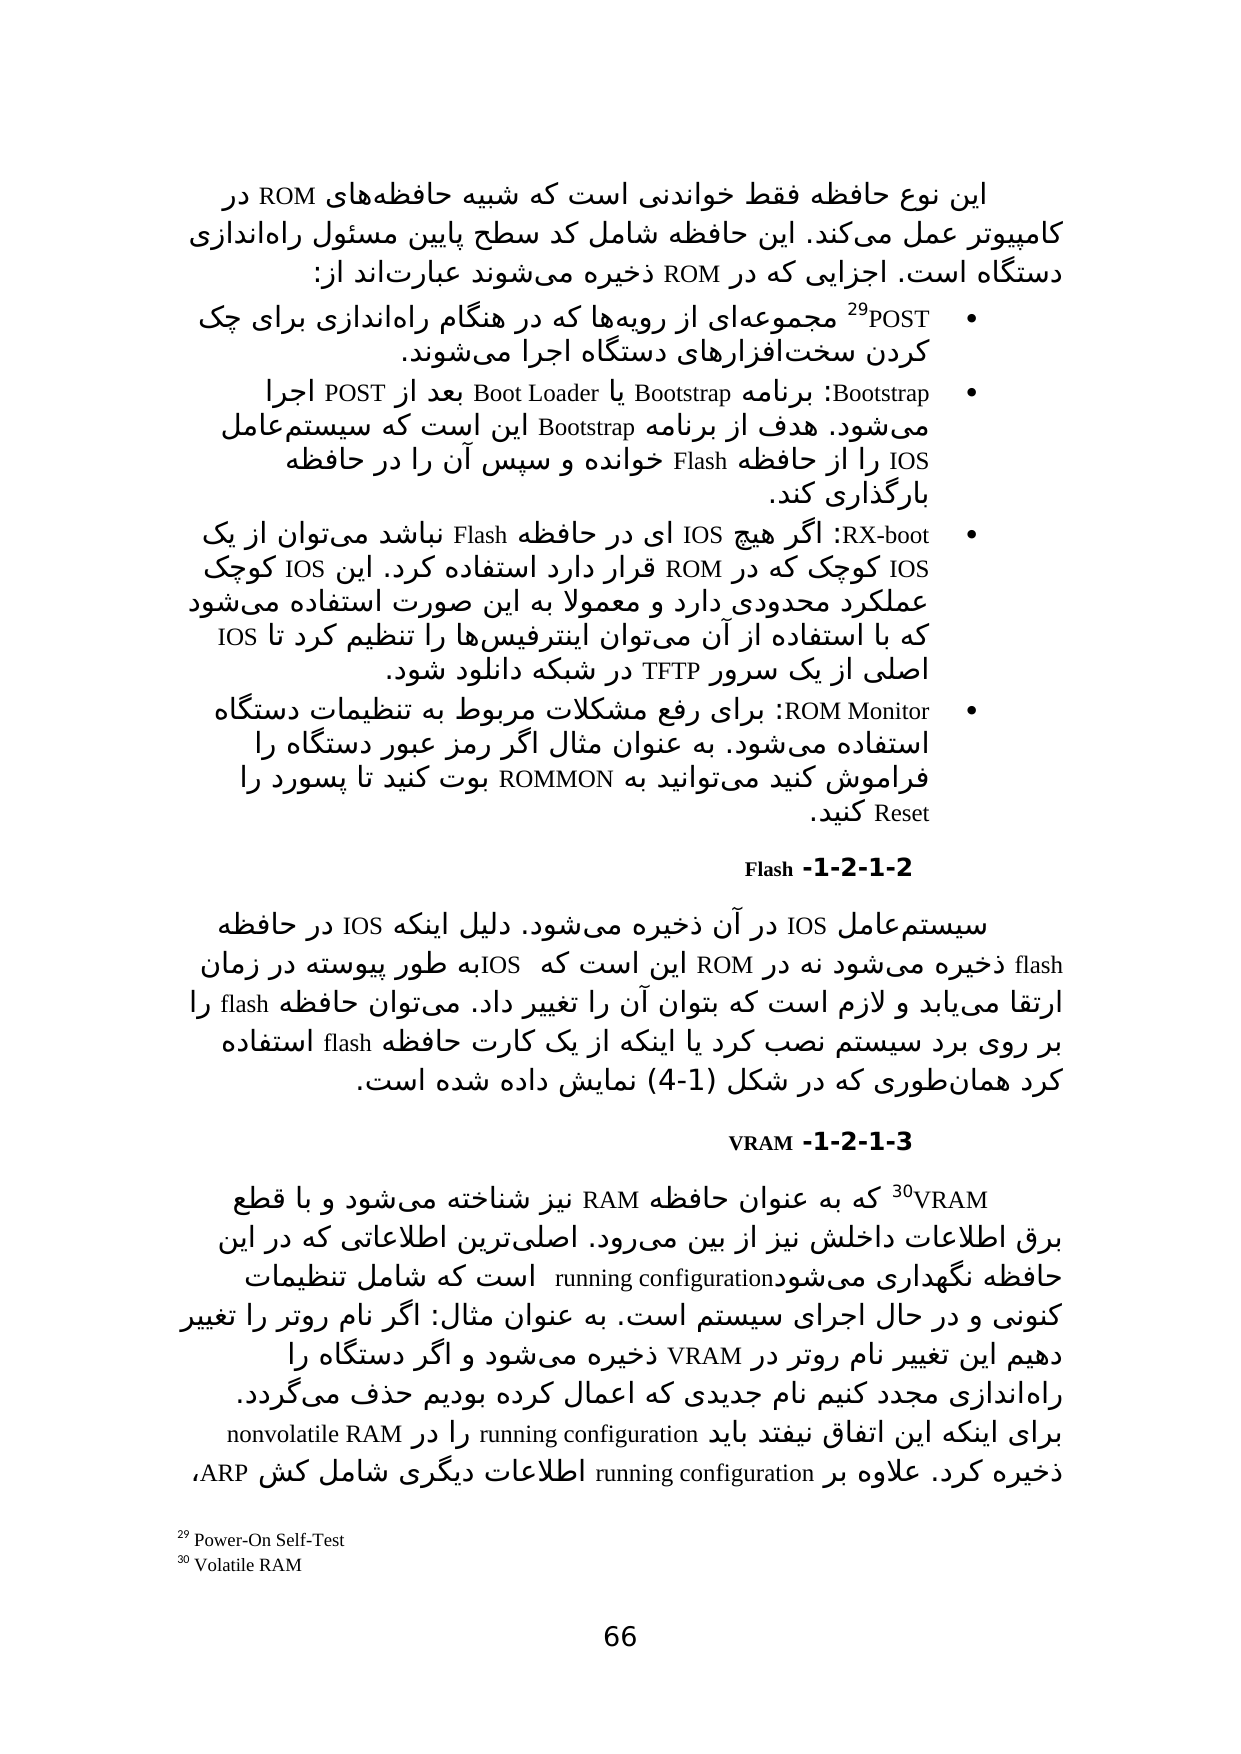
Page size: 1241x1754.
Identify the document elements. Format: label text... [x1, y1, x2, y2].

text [177, 1181, 1063, 1488]
text این نوع حافظه فقط خواندنی است که شبیه حافظه‌های ROM در کامپیوتر عمل می‌کند. این حافظه شامل کد سطح پایین مسئول راه‌اندازی دستگاه است. اجزایی که در ROM ذخیره می‌شوند عبارت‌اند از: [177, 177, 1063, 289]
text RX-boot: اگر هیچ IOS ای در حافظه Flash نباشد می‌توان از یک IOS کوچک که در ROM قرار دارد استفاده کرد. این IOS کوچک عملکرد محدودی دارد و معمولا به این صورت استفاده می‌شود که با استفاده از آن می‌توان اینترفیس‌ها را تنظیم کرد تا IOS اصلی از یک سرور TFTP در شبکه دانلود شود. [177, 516, 967, 686]
text Bootstrap: برنامه Bootstrap یا Boot Loader بعد از POST اجرا می‌شود. هدف از برنامه Bootstrap این است که سیستم‌عامل IOS را از حافظه Flash خوانده و سپس آن را در حافظه بارگذاری کند. [177, 374, 967, 510]
text POST مجموعه‌ای از رویه‌ها که در هنگام راه‌اندازی برای چک کردن سخت‌افزارهای دستگاه اجرا می‌شوند. [177, 300, 967, 368]
text سیستم‌عامل IOS در آن ذخیره می‌شود. دلیل اینکه IOS در حافظه flash ذخیره می‌شود نه در ROM این است که IOSبه طور پیوسته در زمان ارتقا می‌یابد و لازم است که بتوان آن را تغییر داد. می‌توان حافظه flash را بر روی برد سیستم نصب کرد یا اینکه از یک کارت حافظه flash استفاده کرد همان‌طوری که در ‏شکل (4-3) نمایش داده شده است. [177, 907, 1063, 1097]
text Flash [177, 853, 913, 882]
text VRAM [177, 1127, 913, 1156]
text ROM Monitor: برای رفع مشکلات مربوط به تنظیمات دستگاه استفاده می‌شود. به عنوان مثال اگر رمز عبور دستگاه را فراموش کنید می‌توانید به ROMMON بوت کنید تا پسورد را Reset کنید. [177, 692, 967, 828]
